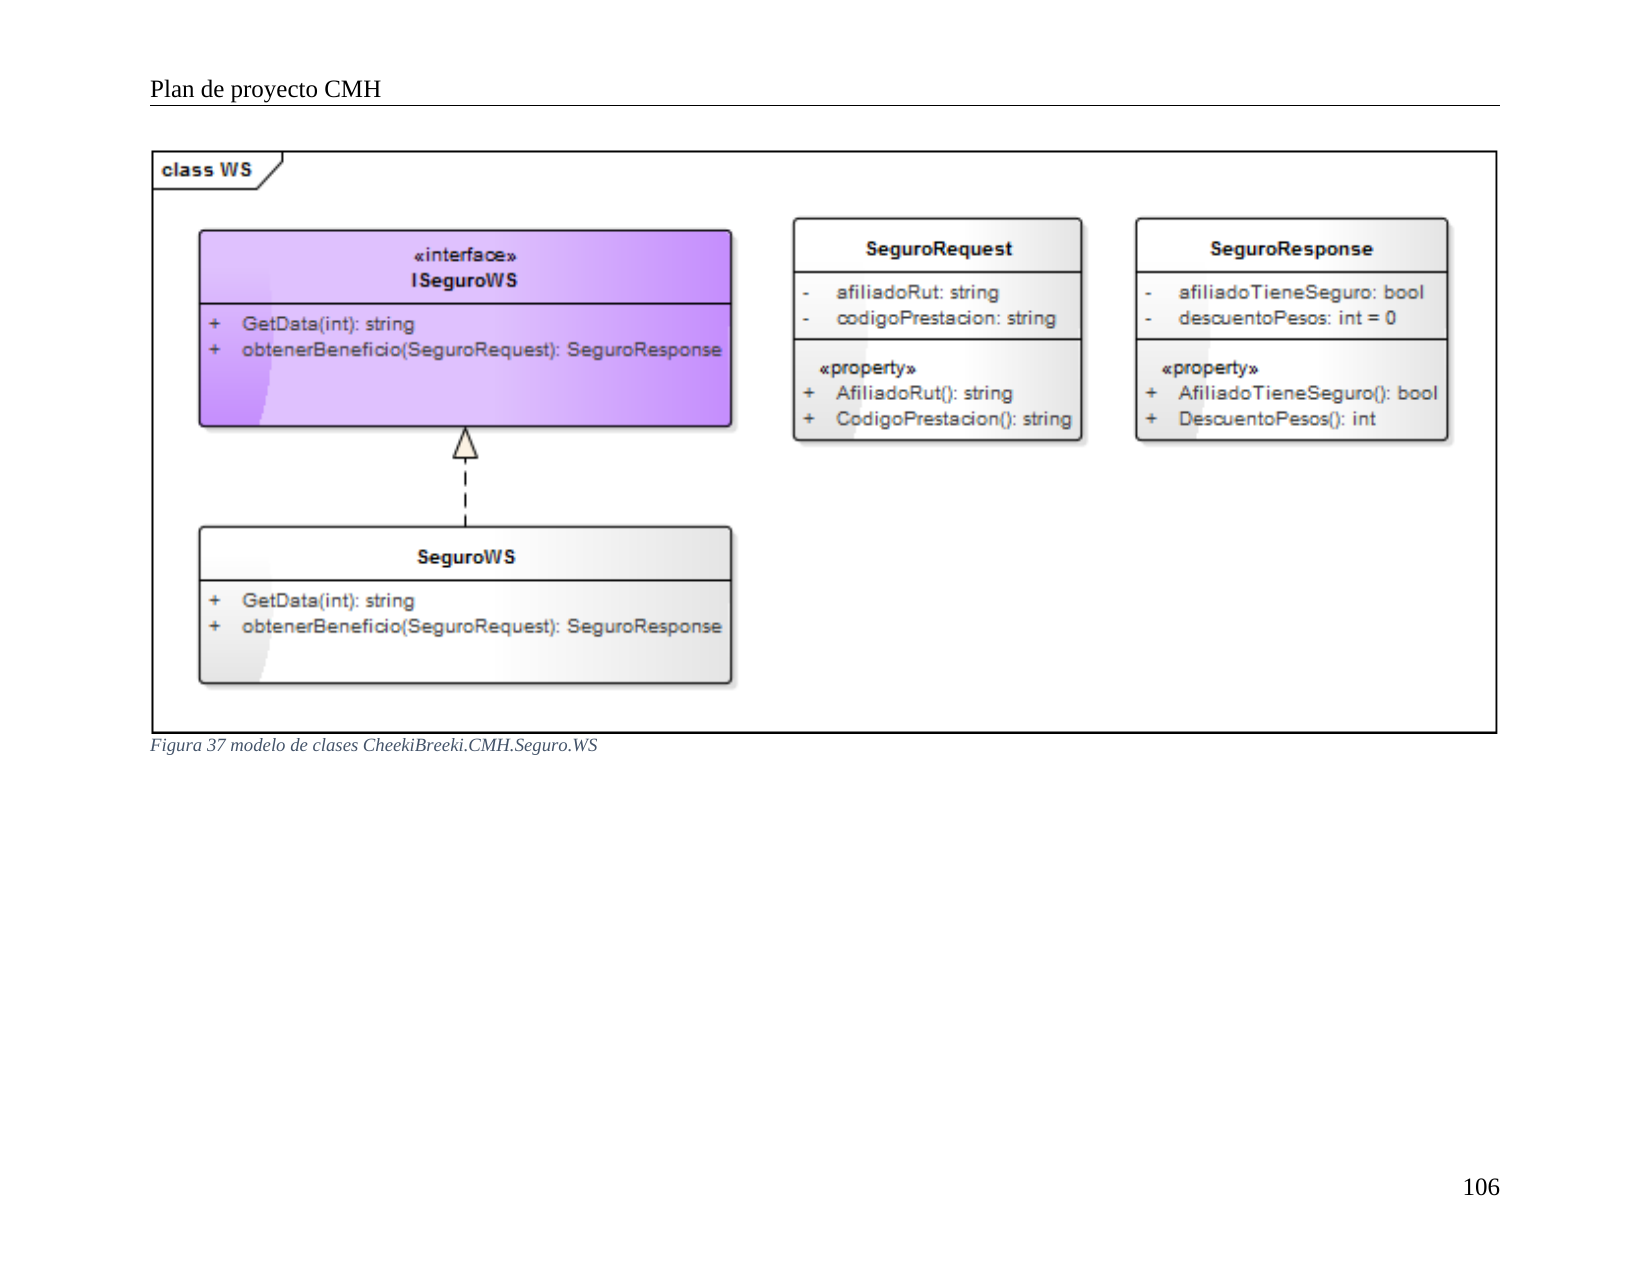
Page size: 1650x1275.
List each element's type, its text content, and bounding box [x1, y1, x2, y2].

text Figura 37 modelo de clases CheekiBreeki.CMH.Seguro.WS [150, 734, 1500, 756]
picture [150, 150, 1498, 734]
